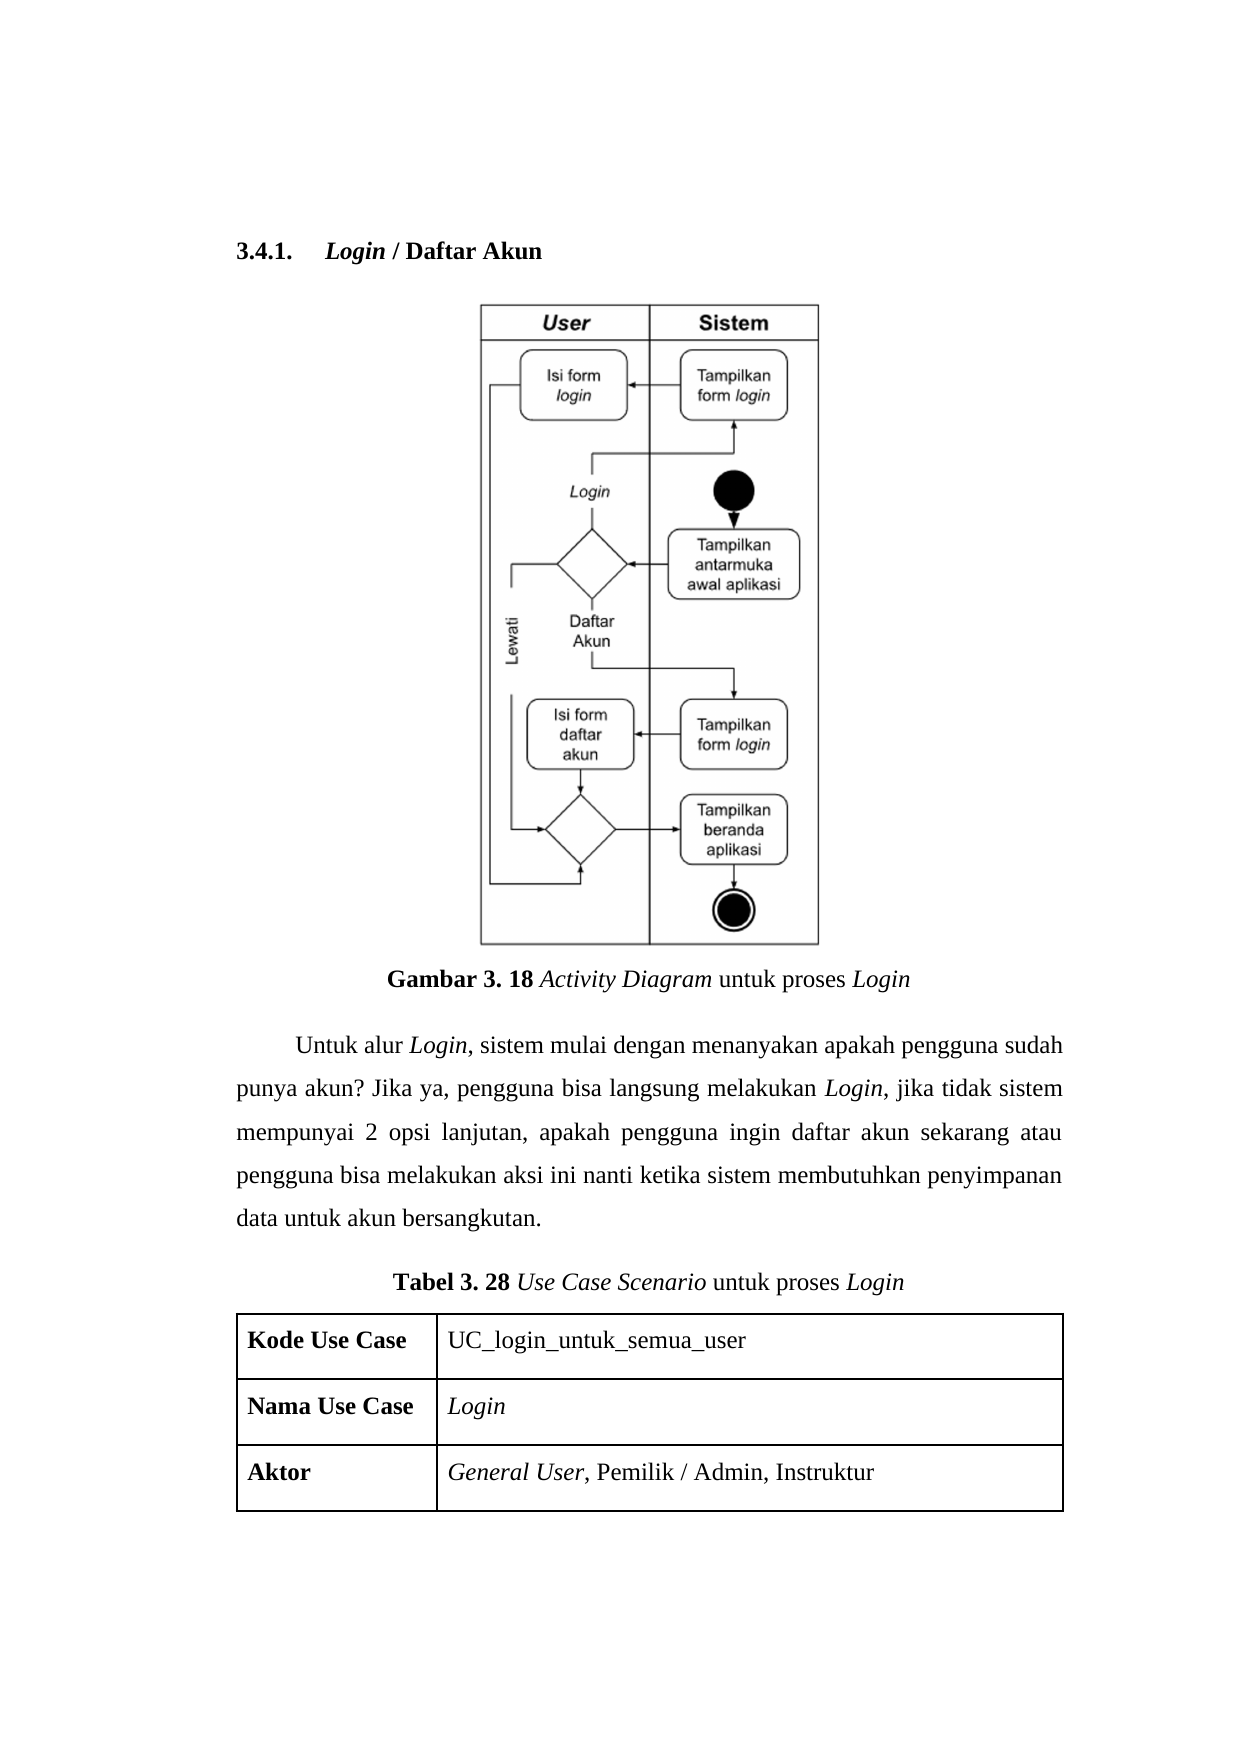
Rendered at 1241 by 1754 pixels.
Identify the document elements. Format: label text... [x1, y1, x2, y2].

table_cell General User, Pemilik / Admin, Instruktur [438, 1446, 1062, 1510]
text Untuk alur Login, sistem mulai dengan menanyakan apakah pengguna sudah punya akun? Jika ya, pengguna bisa langsung melakukan Login, jika tidak sistem mempunyai 2 opsi lanjutan, apakah pengguna ingin daftar akun sekarang atau pengguna bisa melakukan aksi ini nanti ketika sistem membutuhkan penyimpanan data untuk akun bersangkutan. [236, 1030, 1063, 1232]
table_cell Aktor [238, 1446, 436, 1510]
table_header UC_login_untuk_semua_user [438, 1315, 1062, 1378]
table_cell Login [438, 1380, 1062, 1444]
table_header Kode Use Case [238, 1315, 436, 1378]
text Gambar 3. 18 Activity Diagram untuk proses Login [236, 964, 1063, 993]
picture [477, 300, 822, 950]
text Tabel 3. 28 Use Case Scenario untuk proses Login [236, 1267, 1063, 1296]
table_cell Nama Use Case [238, 1380, 436, 1444]
subtitle Login / Daftar Akun [236, 236, 1063, 265]
